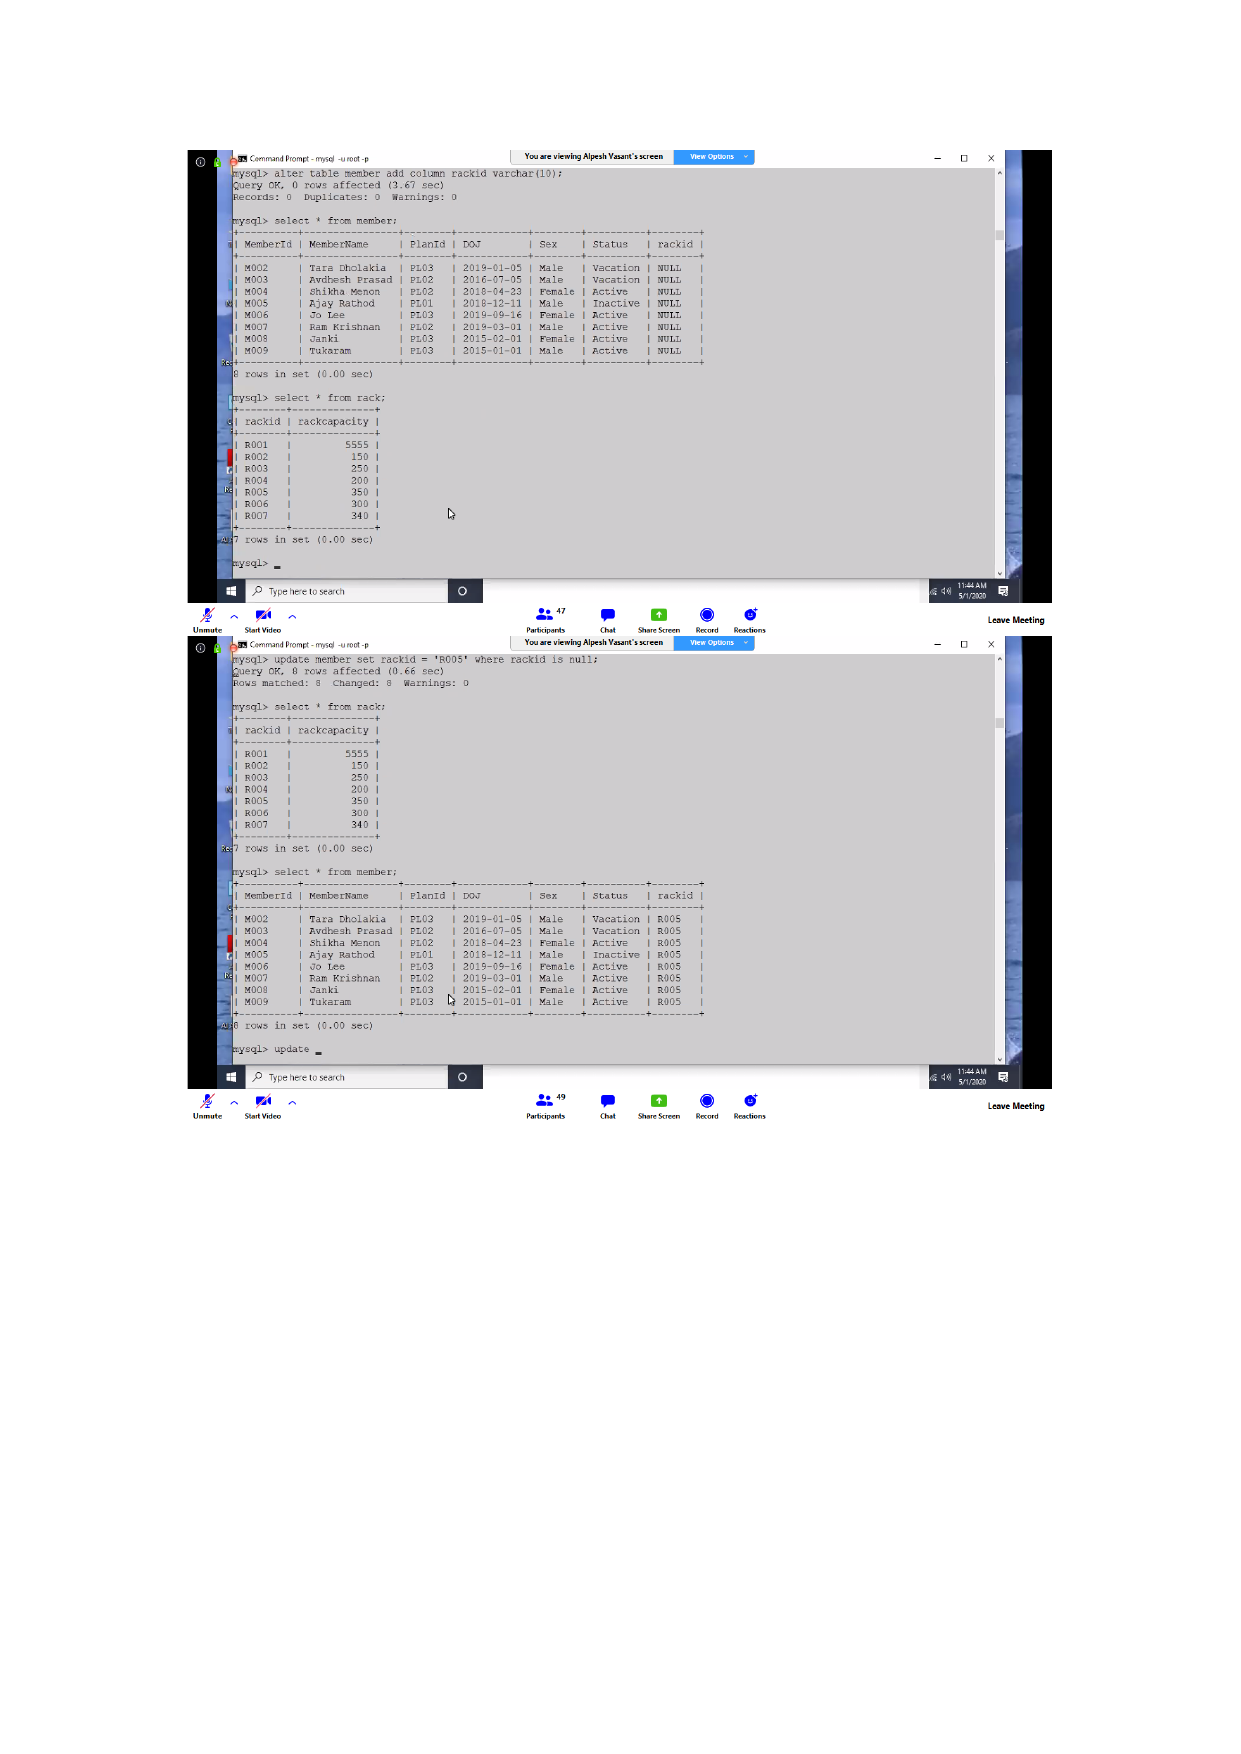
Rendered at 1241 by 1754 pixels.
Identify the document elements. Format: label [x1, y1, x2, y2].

picture [187, 150, 1052, 1122]
